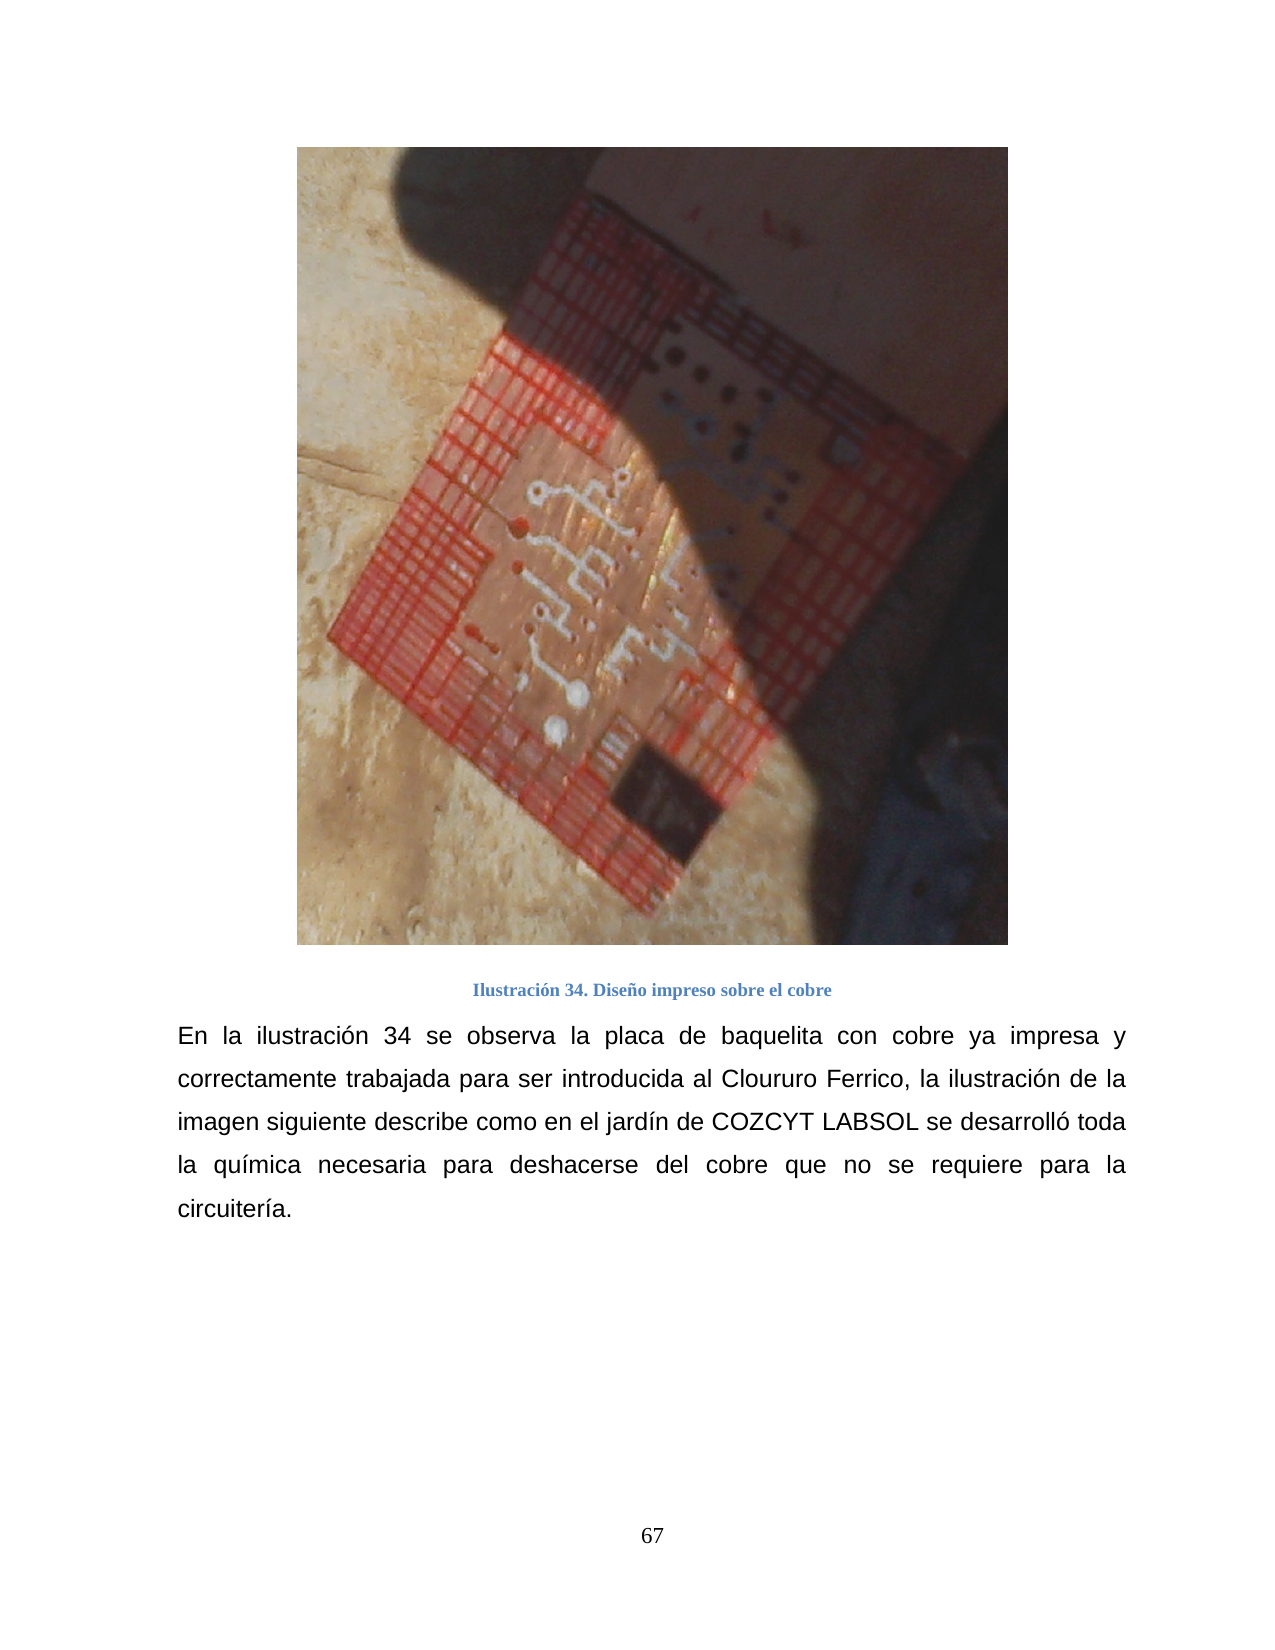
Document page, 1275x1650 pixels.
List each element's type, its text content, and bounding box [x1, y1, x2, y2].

picture [297, 147, 1008, 945]
text En la ilustración 34 se observa la placa de baquelita con cobre ya impresa y correctamente trabajada para ser introducida al Cloururo Ferrico, la ilustración de la imagen siguiente describe como en el jardín de COZCYT LABSOL se desarrolló toda la química necesaria para deshacerse del cobre que no se requiere para la circuitería. [177, 1021, 1127, 1222]
text Ilustración 34. Diseño impreso sobre el cobre [177, 979, 1127, 1000]
